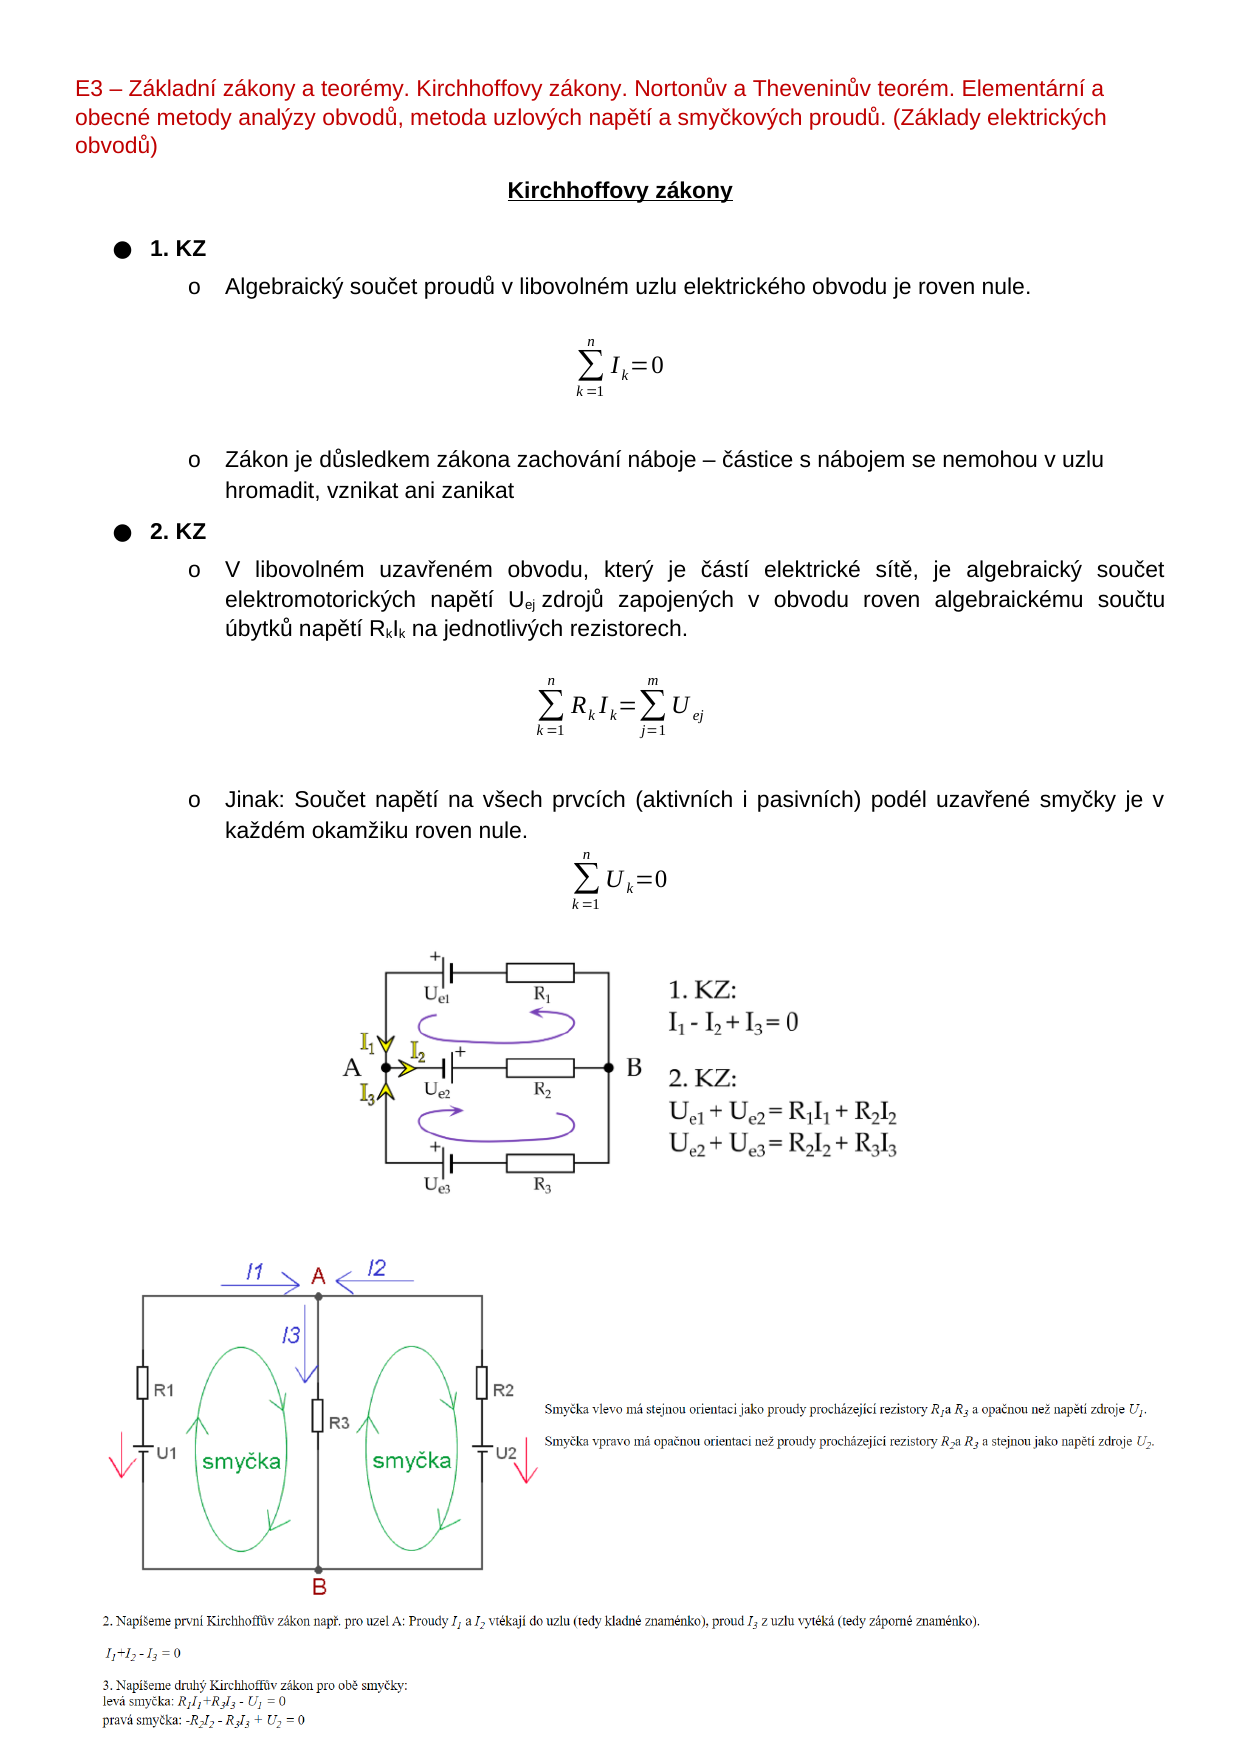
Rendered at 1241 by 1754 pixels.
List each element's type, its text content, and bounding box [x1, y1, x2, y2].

list 1. KZ [112, 222, 1165, 269]
list Zákon je důsledkem zákona zachování náboje – částice s nábojem se nemohou v uzlu hromadit, vznikat ani zanikat [187, 446, 1165, 503]
list 2. KZ [112, 505, 1165, 552]
picture [97, 1247, 1166, 1734]
text E3 – Základní zákony a teorémy. Kirchhoffovy zákony. Nortonův a Theveninův teorém. Elementární a obecné metody analýzy obvodů, metoda uzlových napětí a smyčkových proudů. (Základy elektrických obvodů) [75, 75, 1165, 158]
list V libovolném uzavřeném obvodu, který je částí elektrické sítě, je algebraický součet elektromotorických napětí Uej zdrojů zapojených v obvodu roven algebraickému součtu úbytků napětí RkIk na jednotlivých rezistorech. [187, 556, 1165, 641]
list Jinak: Součet napětí na všech prvcích (aktivních i pasivních) podél uzavřené smyčky je v každém okamžiku roven nule. [187, 786, 1165, 843]
list Algebraický součet proudů v libovolném uzlu elektrického obvodu je roven nule. [187, 273, 1165, 301]
picture [302, 932, 996, 1225]
text Kirchhoffovy zákony [75, 177, 1165, 203]
